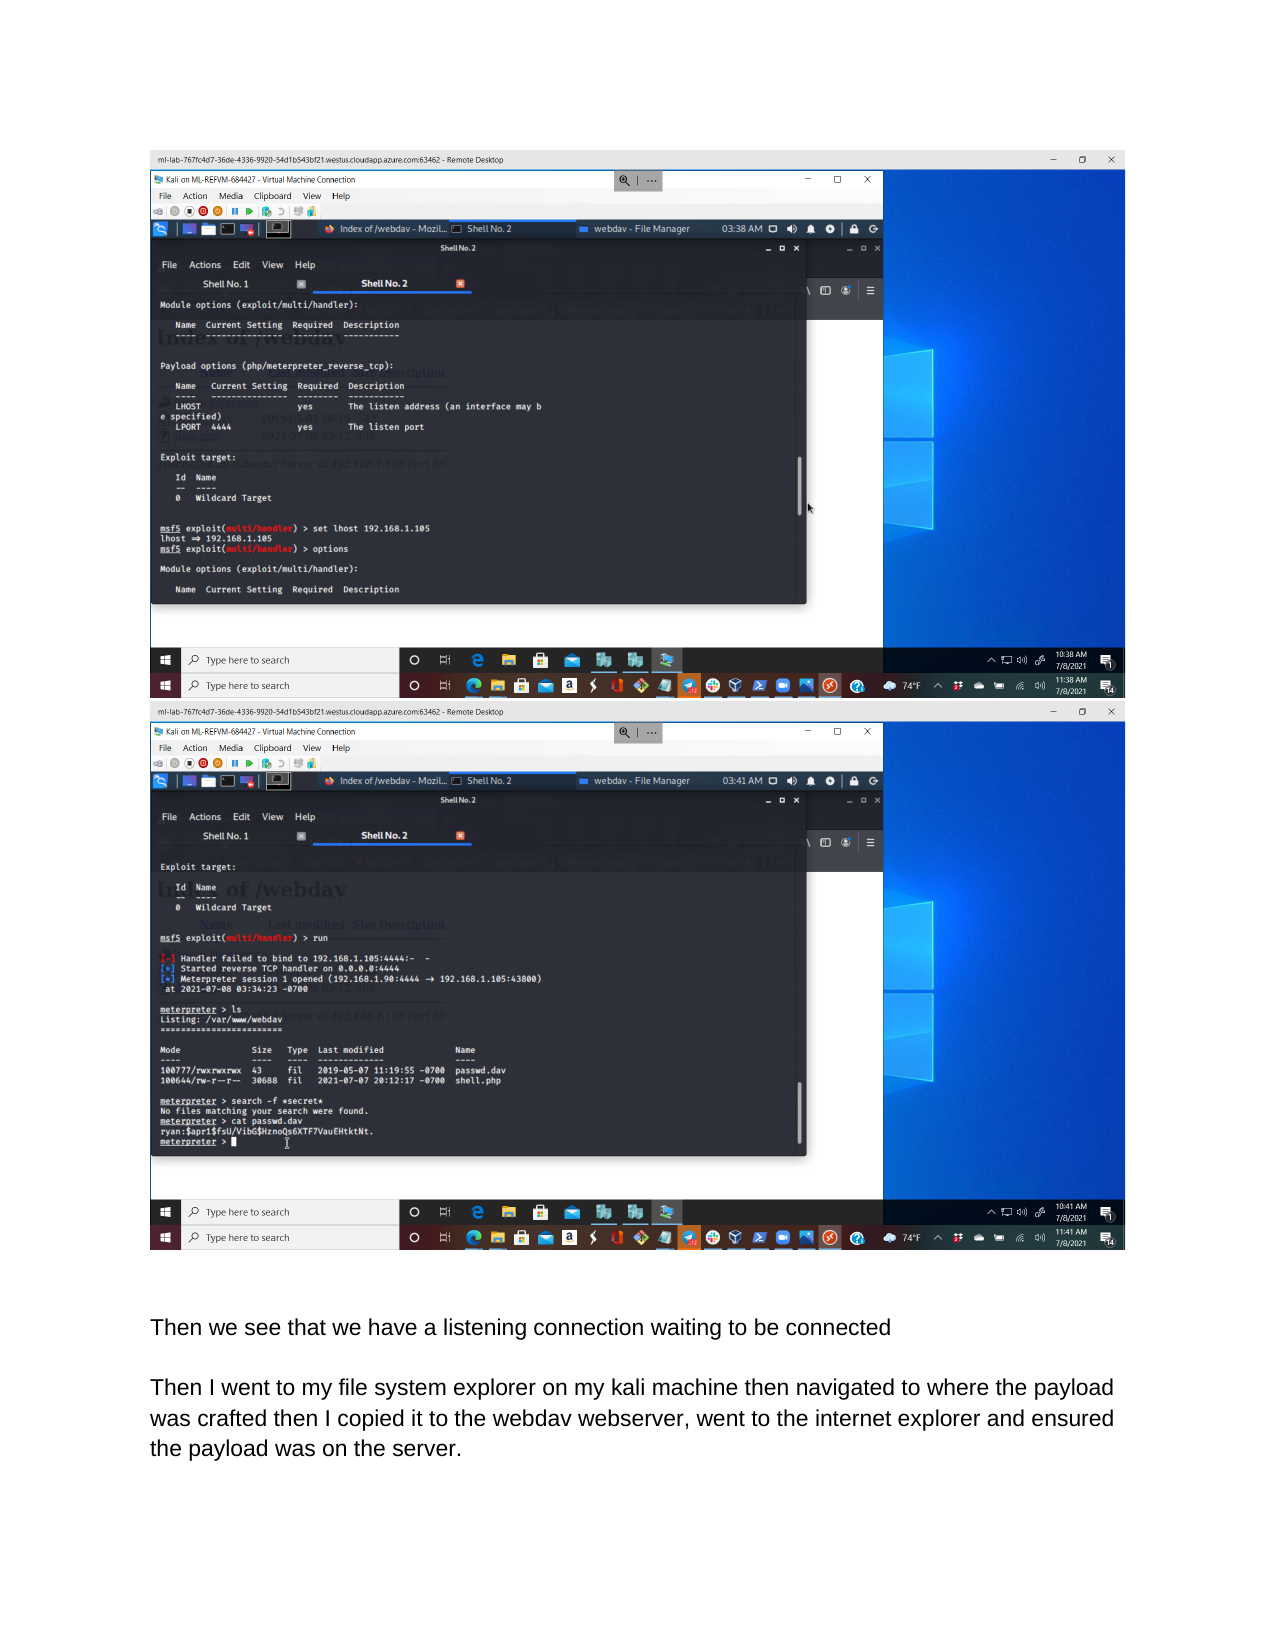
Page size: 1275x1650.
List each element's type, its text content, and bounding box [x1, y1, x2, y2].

text Then I went to my file system explorer on my kali machine then navigated to where the payload was crafted then I copied it to the webdav webserver, went to the internet explorer and ensured the payload was on the server. [150, 1374, 1125, 1461]
picture [150, 701, 1125, 1250]
text Then we see that we have a listening connection waiting to be connected [150, 1314, 1125, 1340]
picture [150, 150, 1125, 698]
